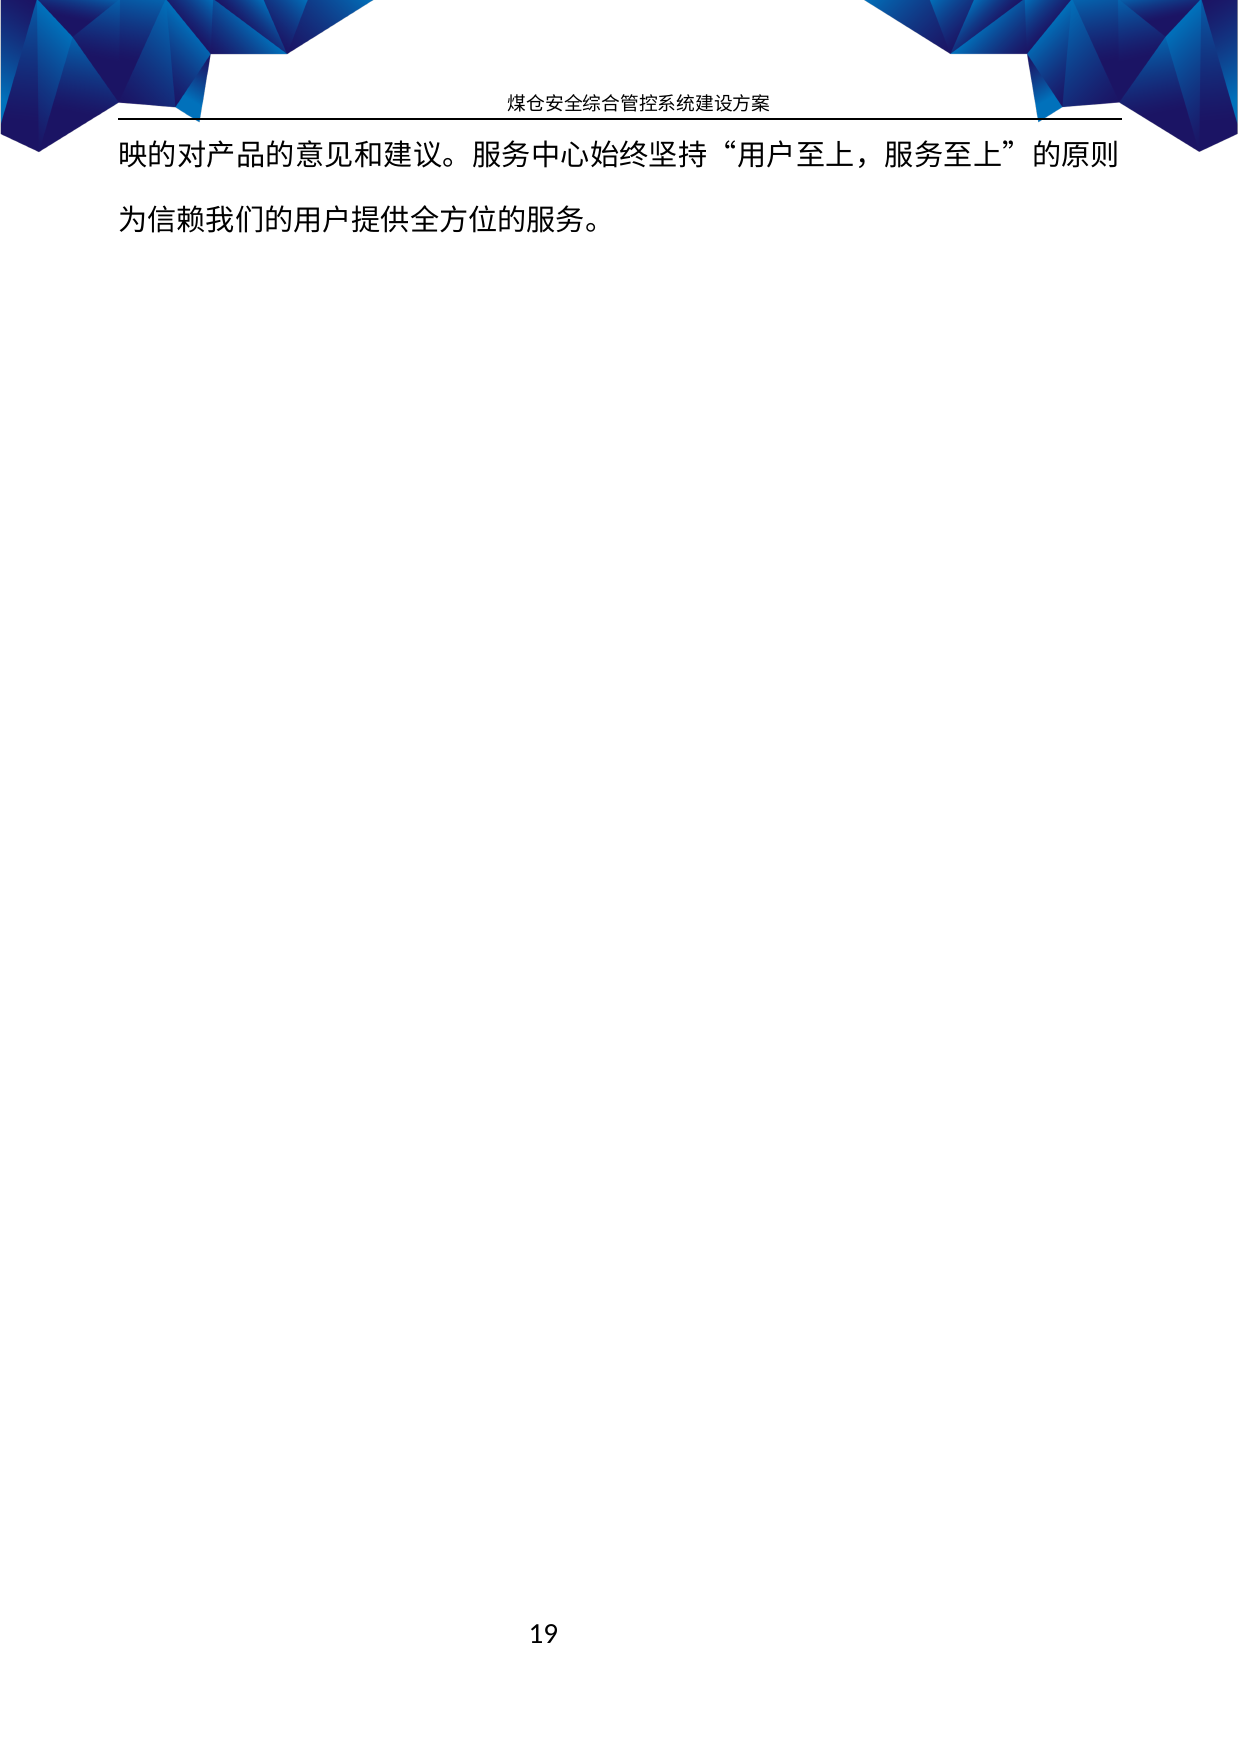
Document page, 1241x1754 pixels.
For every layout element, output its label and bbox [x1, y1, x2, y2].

picture [1, 0, 376, 155]
picture [861, 0, 1238, 155]
text [118, 120, 1122, 250]
